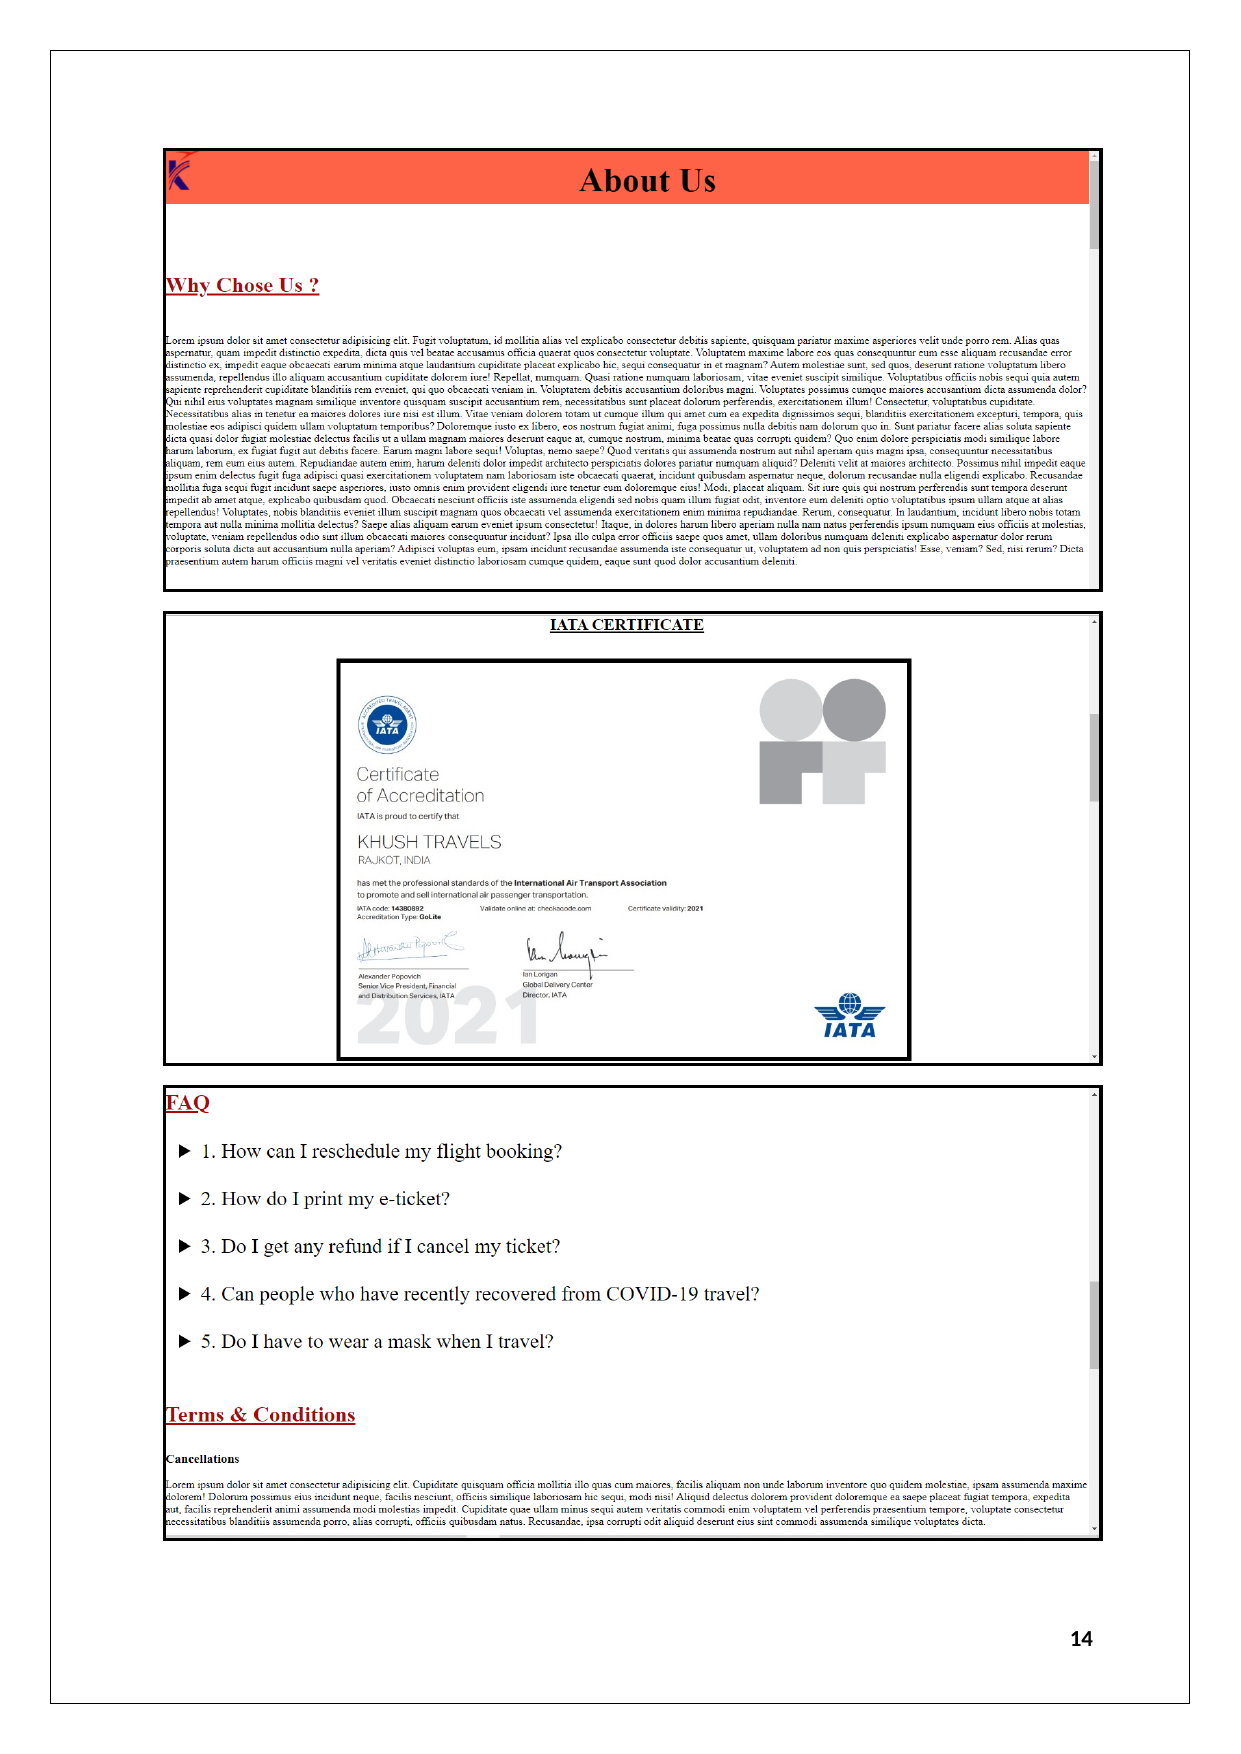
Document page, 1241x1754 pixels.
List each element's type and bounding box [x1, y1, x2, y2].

picture [166, 1088, 1099, 1538]
picture [166, 151, 1099, 589]
picture [166, 614, 1099, 1063]
